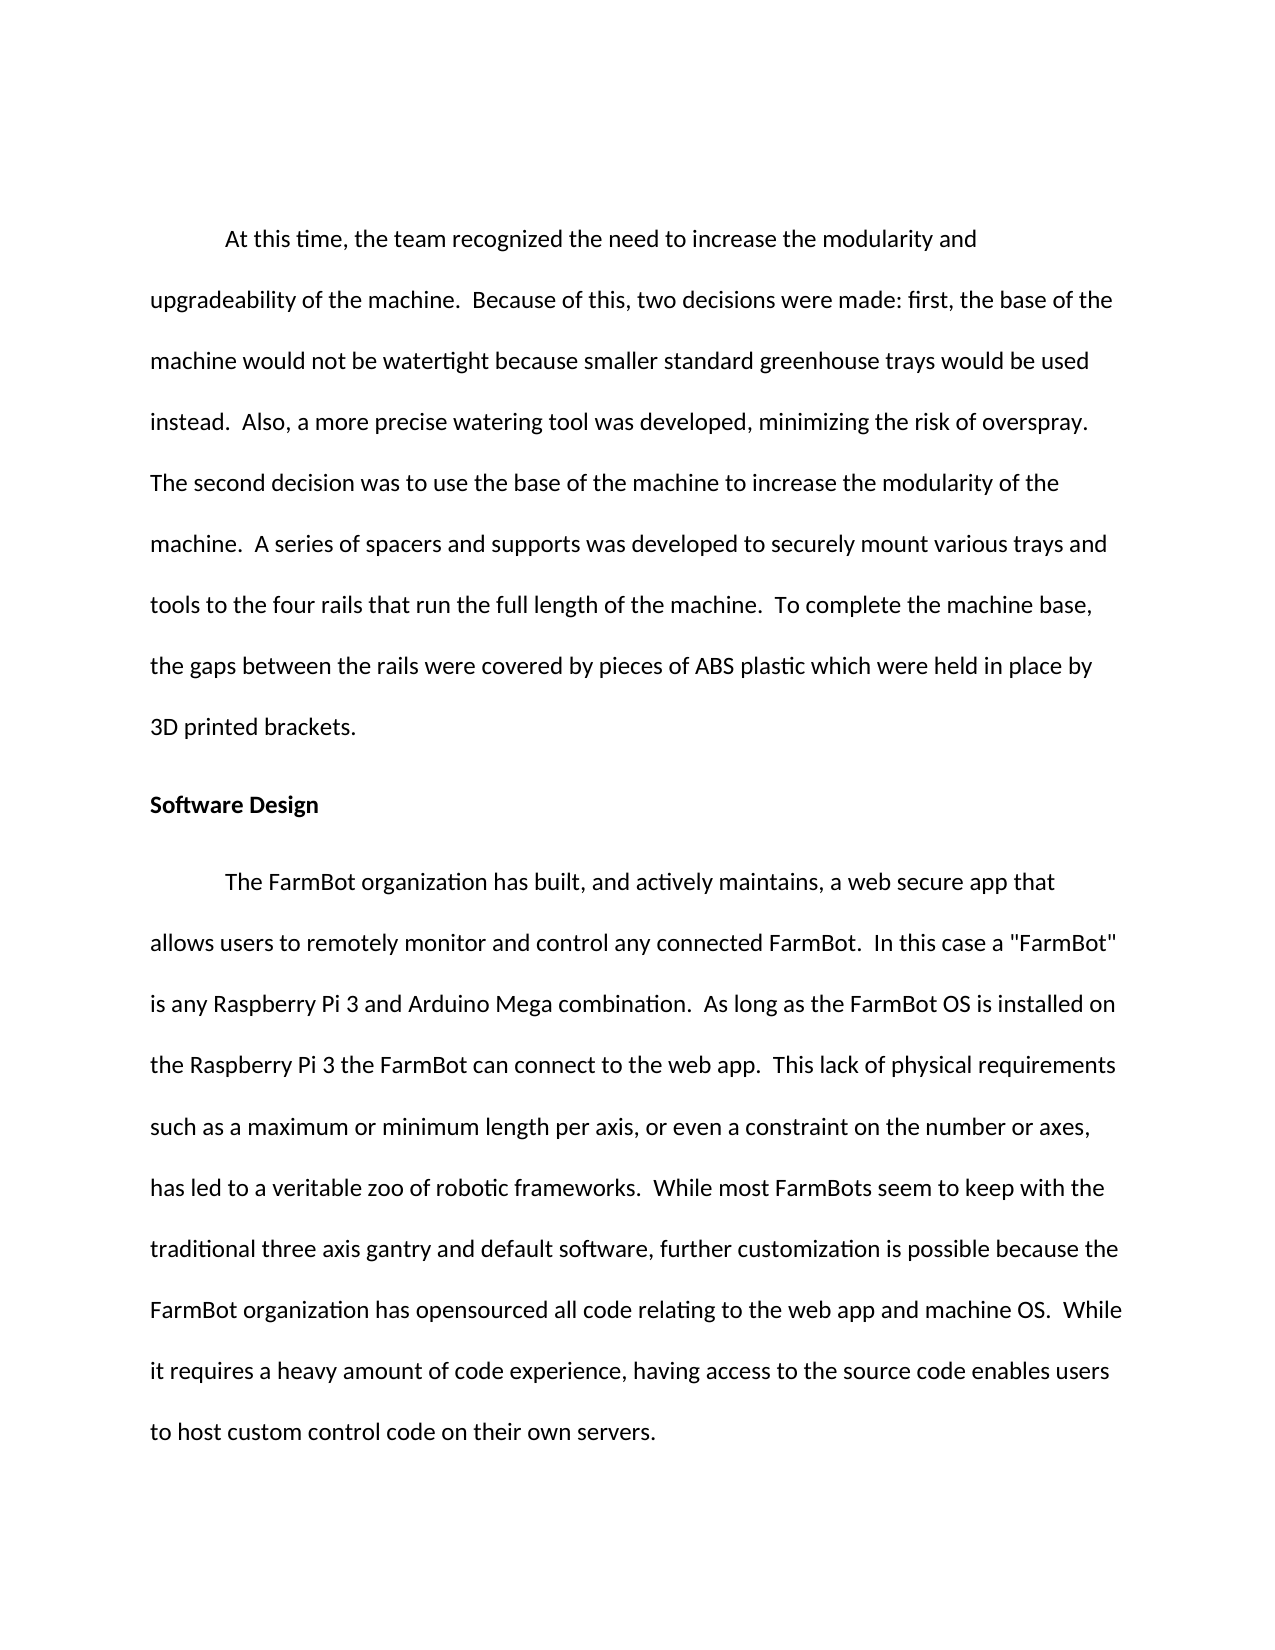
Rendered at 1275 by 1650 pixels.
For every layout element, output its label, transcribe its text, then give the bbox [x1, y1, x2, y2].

text The FarmBot organization has built, and actively maintains, a web secure app that allows users to remotely monitor and control any connected FarmBot. In this case a "FarmBot" is any Raspberry Pi 3 and Arduino Mega combination. As long as the FarmBot OS is installed on the Raspberry Pi 3 the FarmBot can connect to the web app. This lack of physical requirements such as a maximum or minimum length per axis, or even a constraint on the number or axes, has led to a veritable zoo of robotic frameworks. While most FarmBots seem to keep with the traditional three axis gantry and default software, further customization is possible because the FarmBot organization has opensourced all code relating to the web app and machine OS. While it requires a heavy amount of code experience, having access to the source code enables users to host custom control code on their own servers. [150, 866, 1125, 1446]
text Software Design [150, 789, 1125, 819]
text At this time, the team recognized the need to increase the modularity and upgradeability of the machine. Because of this, two decisions were made: first, the base of the machine would not be watertight because smaller standard greenhouse trays would be used instead. Also, a more precise watering tool was developed, minimizing the risk of overspray. The second decision was to use the base of the machine to increase the modularity of the machine. A series of spacers and supports was developed to securely mount various trays and tools to the four rails that run the full length of the machine. To complete the machine base, the gaps between the rails were covered by pieces of ABS plastic which were held in place by 3D printed brackets. [150, 223, 1125, 742]
